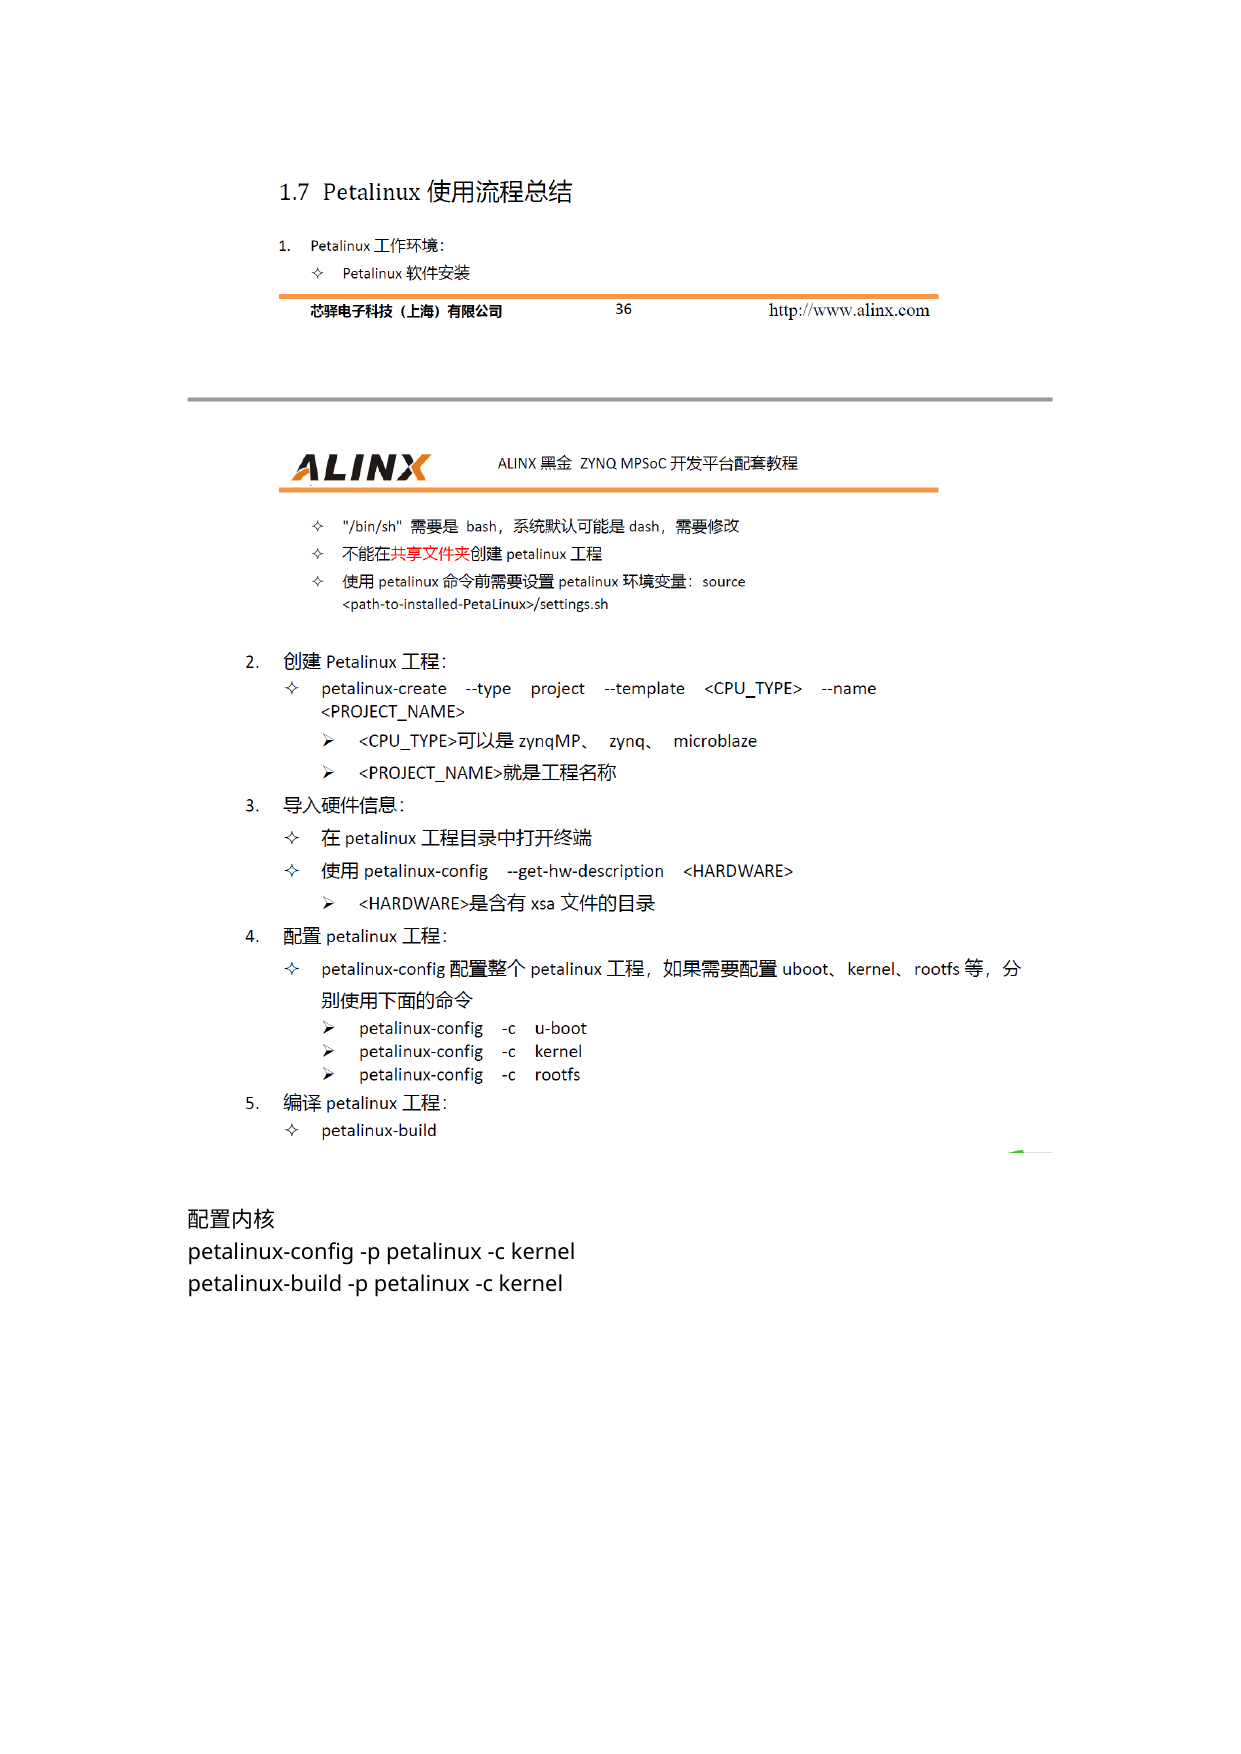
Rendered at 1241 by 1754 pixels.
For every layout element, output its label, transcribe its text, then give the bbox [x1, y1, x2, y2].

text petalinux-config -p petalinux -c kernel [187, 1234, 1053, 1267]
picture [187, 649, 1053, 1153]
text 配置内核 [187, 1202, 1053, 1234]
text petalinux-build -p petalinux -c kernel [187, 1267, 1053, 1299]
picture [187, 162, 1053, 618]
